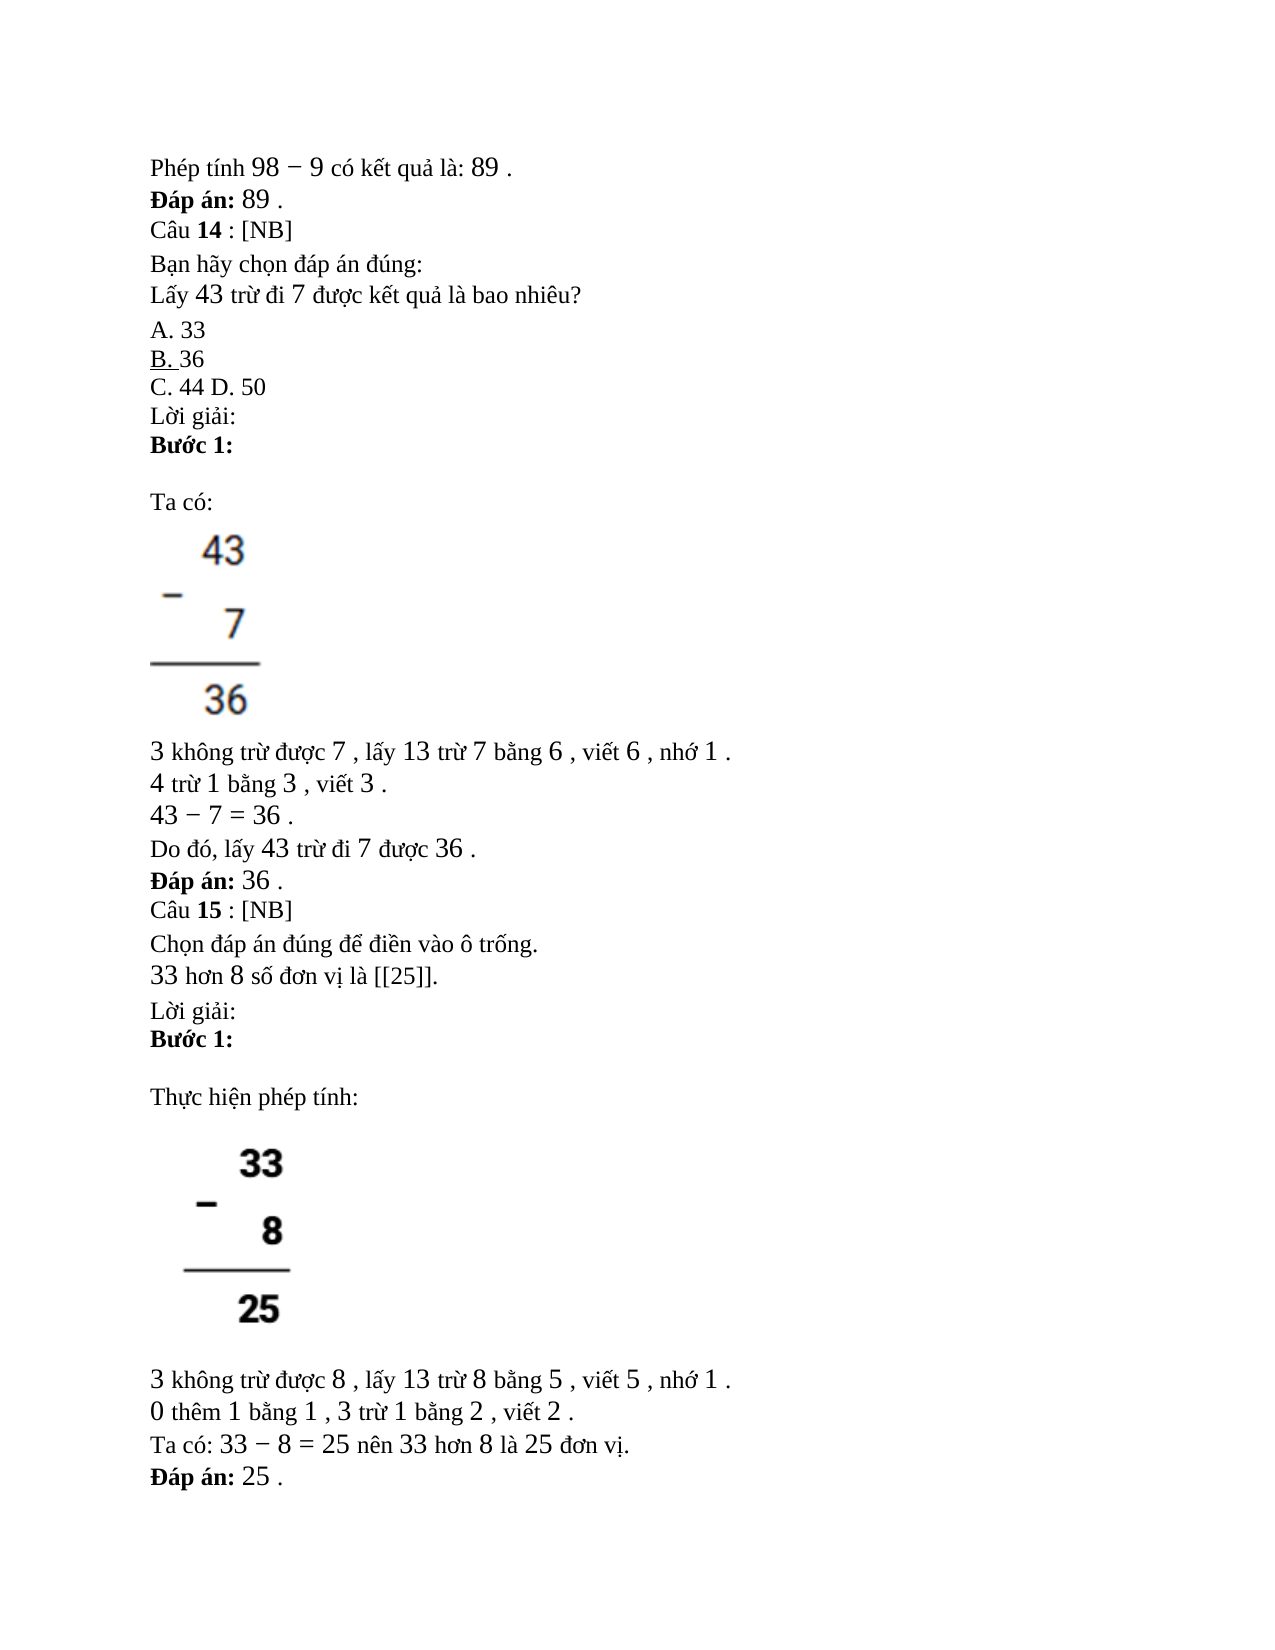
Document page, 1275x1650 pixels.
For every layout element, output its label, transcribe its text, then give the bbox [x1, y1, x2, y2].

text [150, 150, 1125, 215]
text A. 33 [150, 315, 1125, 344]
text Ta có: 3 không trừ được 7 , lấy 13 trừ 7 bằng 6 , viết 6 , nhớ 1 . 4 trừ 1 bằng 3 , viết 3 . 43 − 7 = 36 . Do đó, lấy 43 trừ đi 7 được 36 . Đáp án: 36 . [150, 459, 1125, 896]
picture [150, 1110, 320, 1362]
text Thực hiện phép tính: 3 không trừ được 8 , lấy 13 trừ 8 bằng 5 , viết 5 , nhớ 1 . 0 thêm 1 bằng 1 , 3 trừ 1 bằng 2 , viết 2 . Ta có: 33 − 8 = 25 nên 33 hơn 8 là 25 đơn vị. Đáp án: 25 . [150, 1053, 1125, 1492]
text B. 36 [150, 344, 1125, 372]
text Câu 14 : [NB] [150, 215, 1125, 243]
picture [150, 516, 268, 734]
text Lời giải: [150, 401, 1125, 430]
text Bước 1: [150, 1024, 1125, 1053]
text Bạn hãy chọn đáp án đúng: Lấy 43 trừ đi 7 được kết quả là bao nhiêu? [150, 249, 1125, 310]
text Lời giải: [150, 996, 1125, 1024]
text C. 44 D. 50 [150, 372, 1125, 401]
text Chọn đáp án đúng để điền vào ô trống. 33 hơn 8 số đơn vị là [[25]]. [150, 929, 1125, 991]
text Bước 1: [150, 430, 1125, 459]
text Câu 15 : [NB] [150, 896, 1125, 924]
